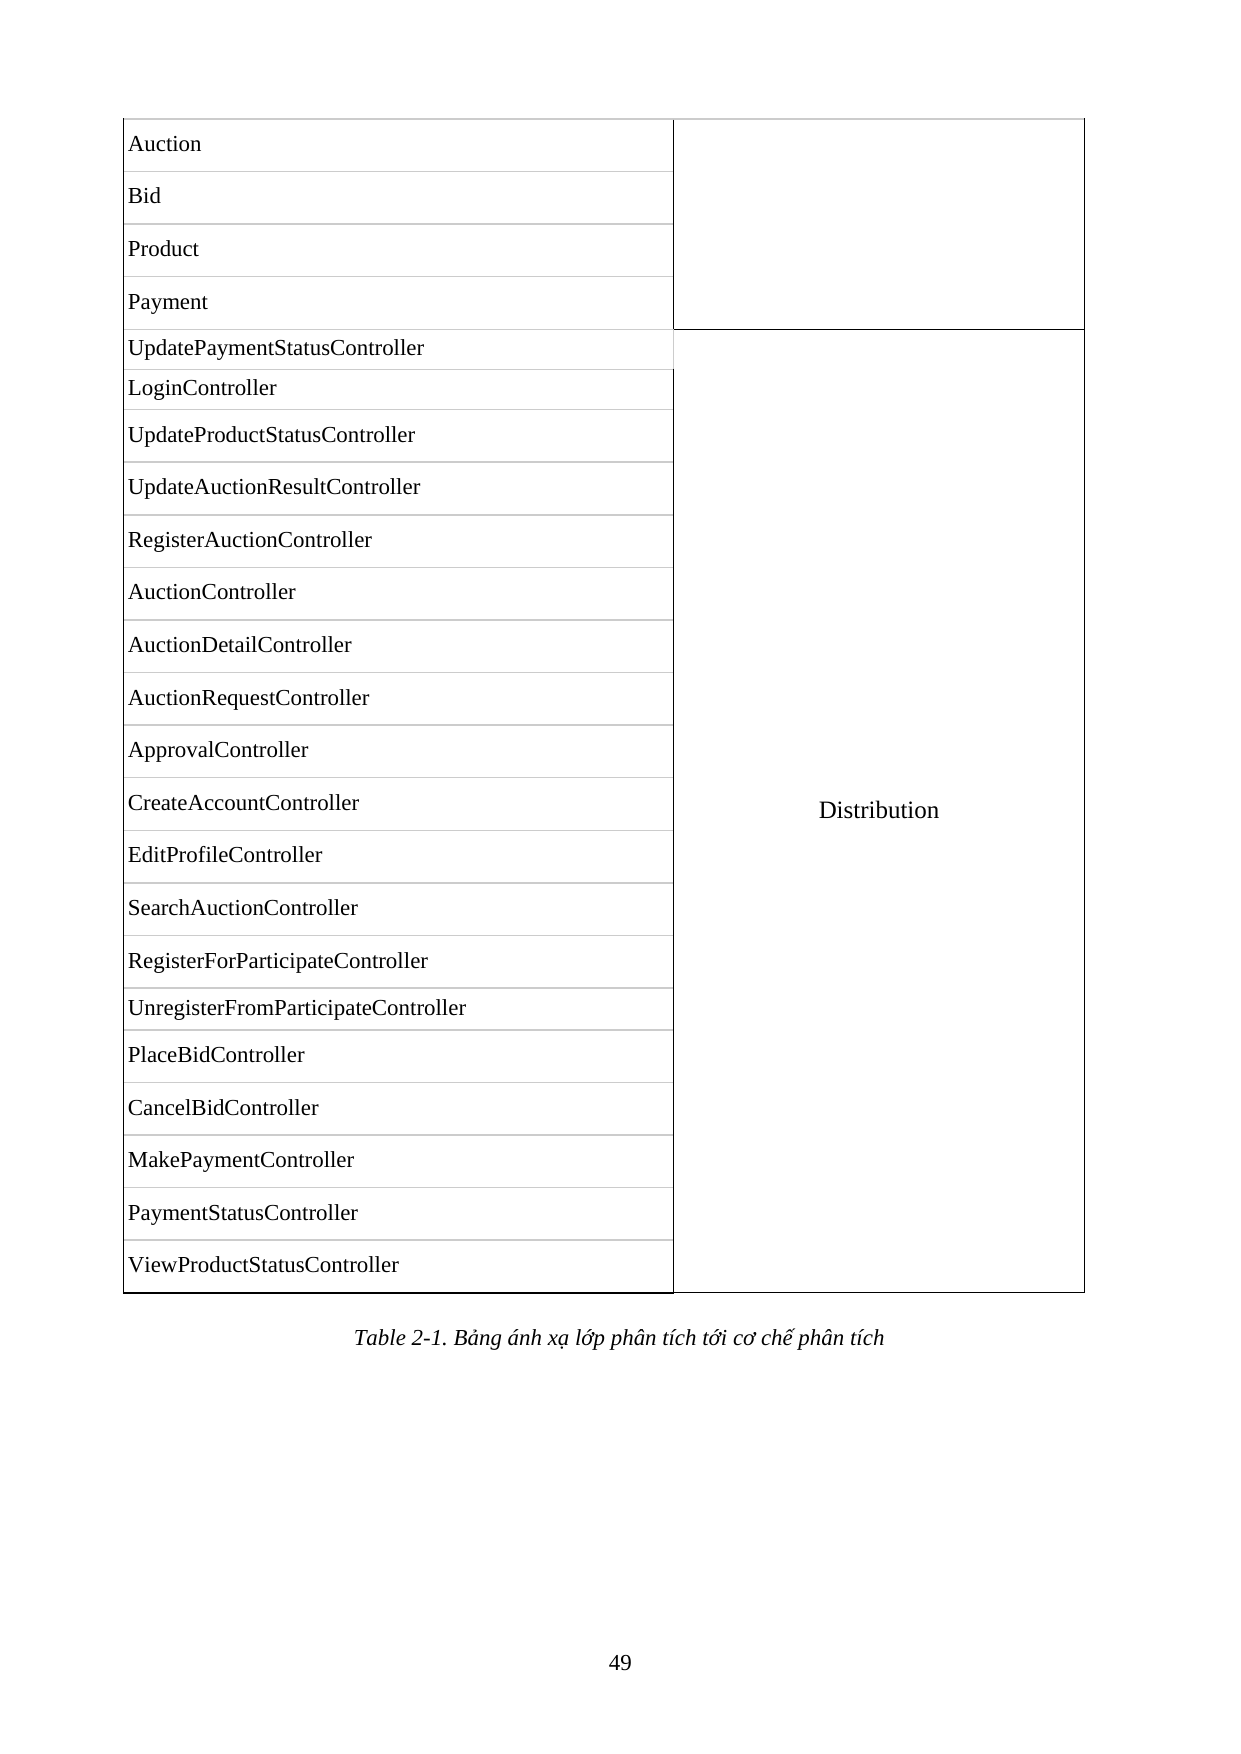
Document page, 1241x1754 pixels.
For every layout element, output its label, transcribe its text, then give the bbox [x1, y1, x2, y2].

table_cell UpdatePaymentStatusController [124, 330, 673, 368]
table_cell RegisterAuctionController [124, 516, 673, 566]
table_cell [674, 120, 1084, 328]
table_cell Auction [124, 120, 673, 171]
table_cell MakePaymentController [124, 1136, 673, 1187]
table_cell PlaceBidController [124, 1031, 673, 1082]
table_cell AuctionDetailController [124, 621, 673, 672]
table_cell Product [124, 225, 673, 276]
table_cell AuctionController [124, 568, 673, 619]
table_cell ApprovalController [124, 726, 673, 777]
text Table 2-1. Bảng ánh xạ lớp phân tích tới cơ chế phân tích [118, 1324, 1122, 1350]
table_cell PaymentStatusController [124, 1188, 673, 1239]
table_cell CancelBidController [124, 1083, 673, 1134]
table_cell SearchAuctionController [124, 884, 673, 935]
table_cell UpdateProductStatusController [124, 410, 673, 461]
table_cell UnregisterFromParticipateController [124, 989, 673, 1029]
table_cell CreateAccountController [124, 778, 673, 829]
table_cell Bid [124, 172, 673, 223]
table_cell UpdateAuctionResultController [124, 463, 673, 514]
table_cell Distribution [674, 330, 1084, 1292]
table_cell LoginController [124, 370, 673, 409]
table_cell AuctionRequestController [124, 673, 673, 724]
table_cell RegisterForParticipateController [124, 936, 673, 987]
table_cell Payment [124, 277, 673, 328]
table_cell EditProfileController [124, 831, 673, 882]
table_cell ViewProductStatusController [124, 1241, 673, 1292]
